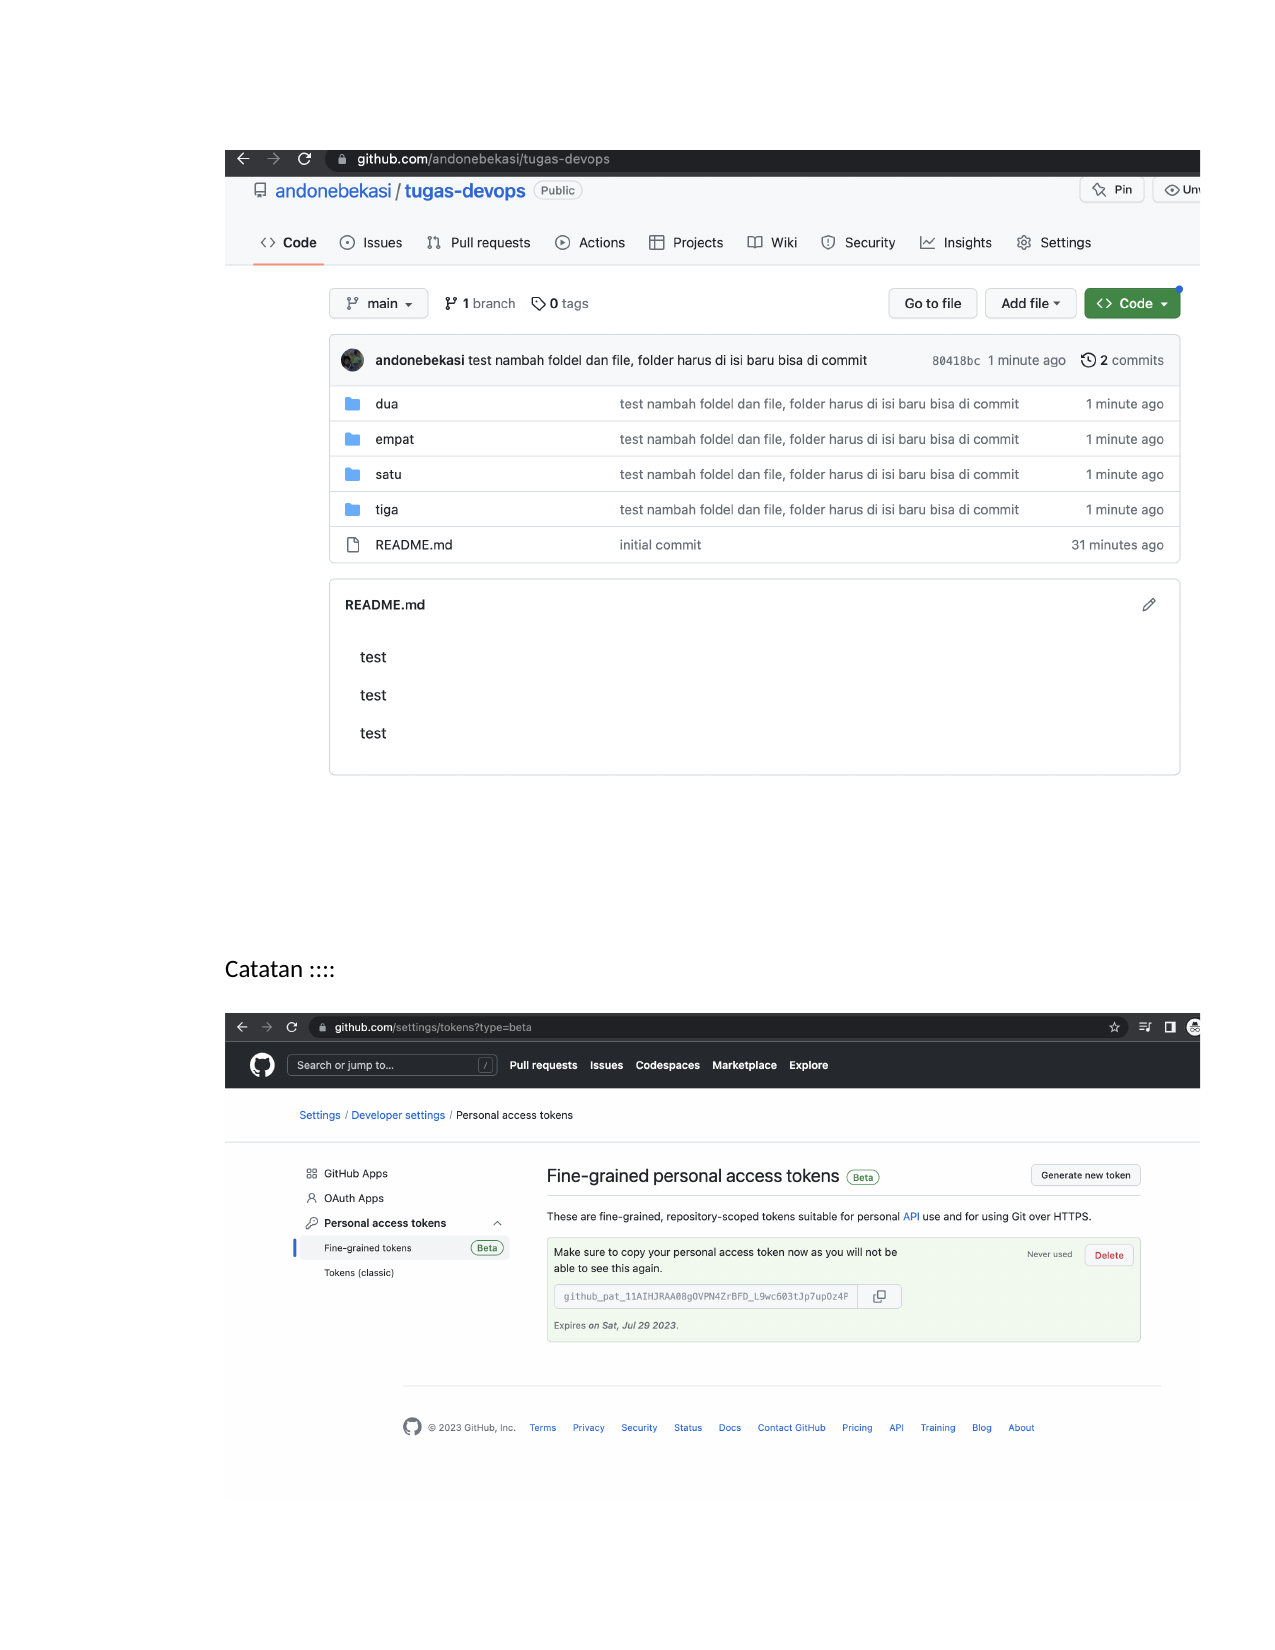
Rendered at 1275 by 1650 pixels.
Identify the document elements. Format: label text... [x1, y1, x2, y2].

picture [225, 1013, 1200, 1500]
picture [225, 150, 1200, 801]
list Catatan :::: [225, 953, 1125, 983]
